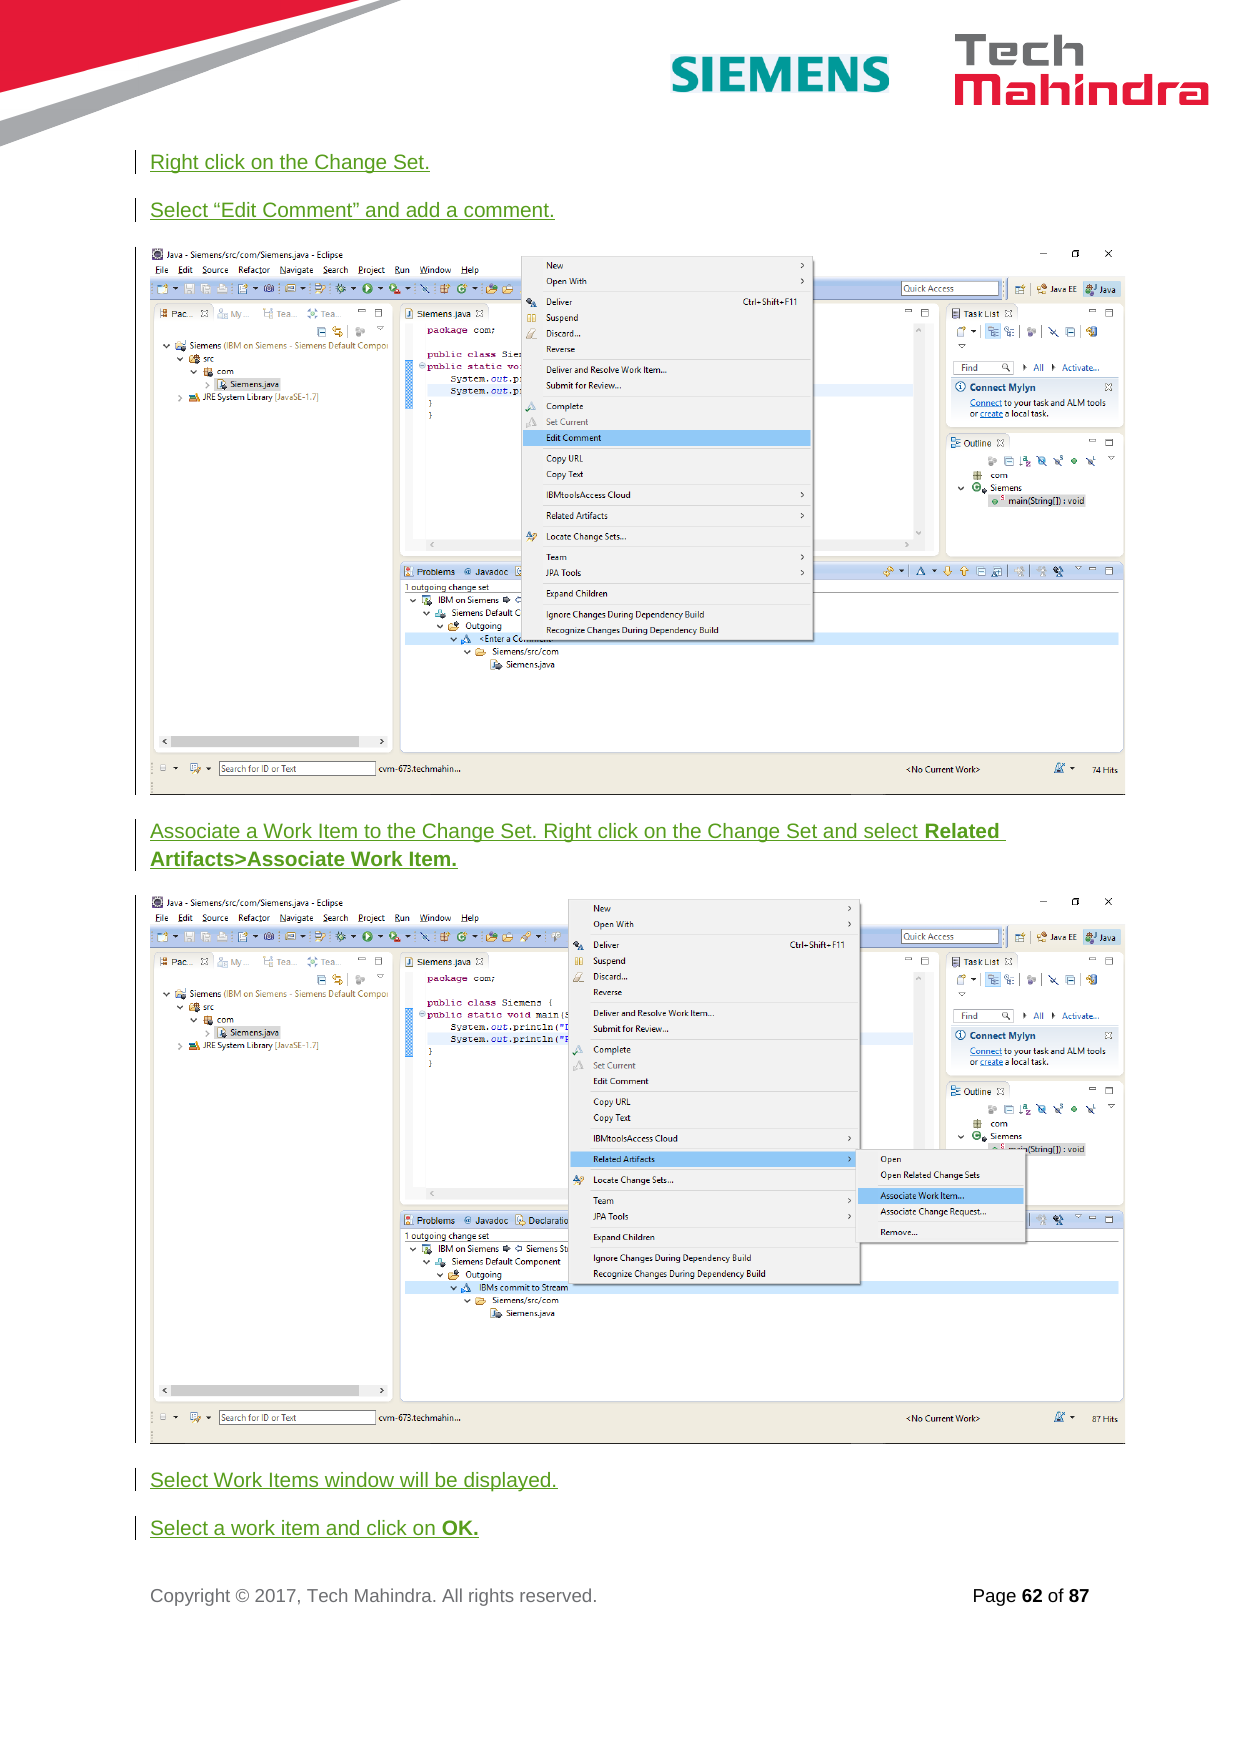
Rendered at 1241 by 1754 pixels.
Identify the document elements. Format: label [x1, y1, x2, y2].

picture [0, 0, 423, 148]
picture [955, 34, 1209, 105]
picture [150, 246, 1125, 795]
picture [670, 54, 890, 93]
picture [150, 895, 1125, 1444]
